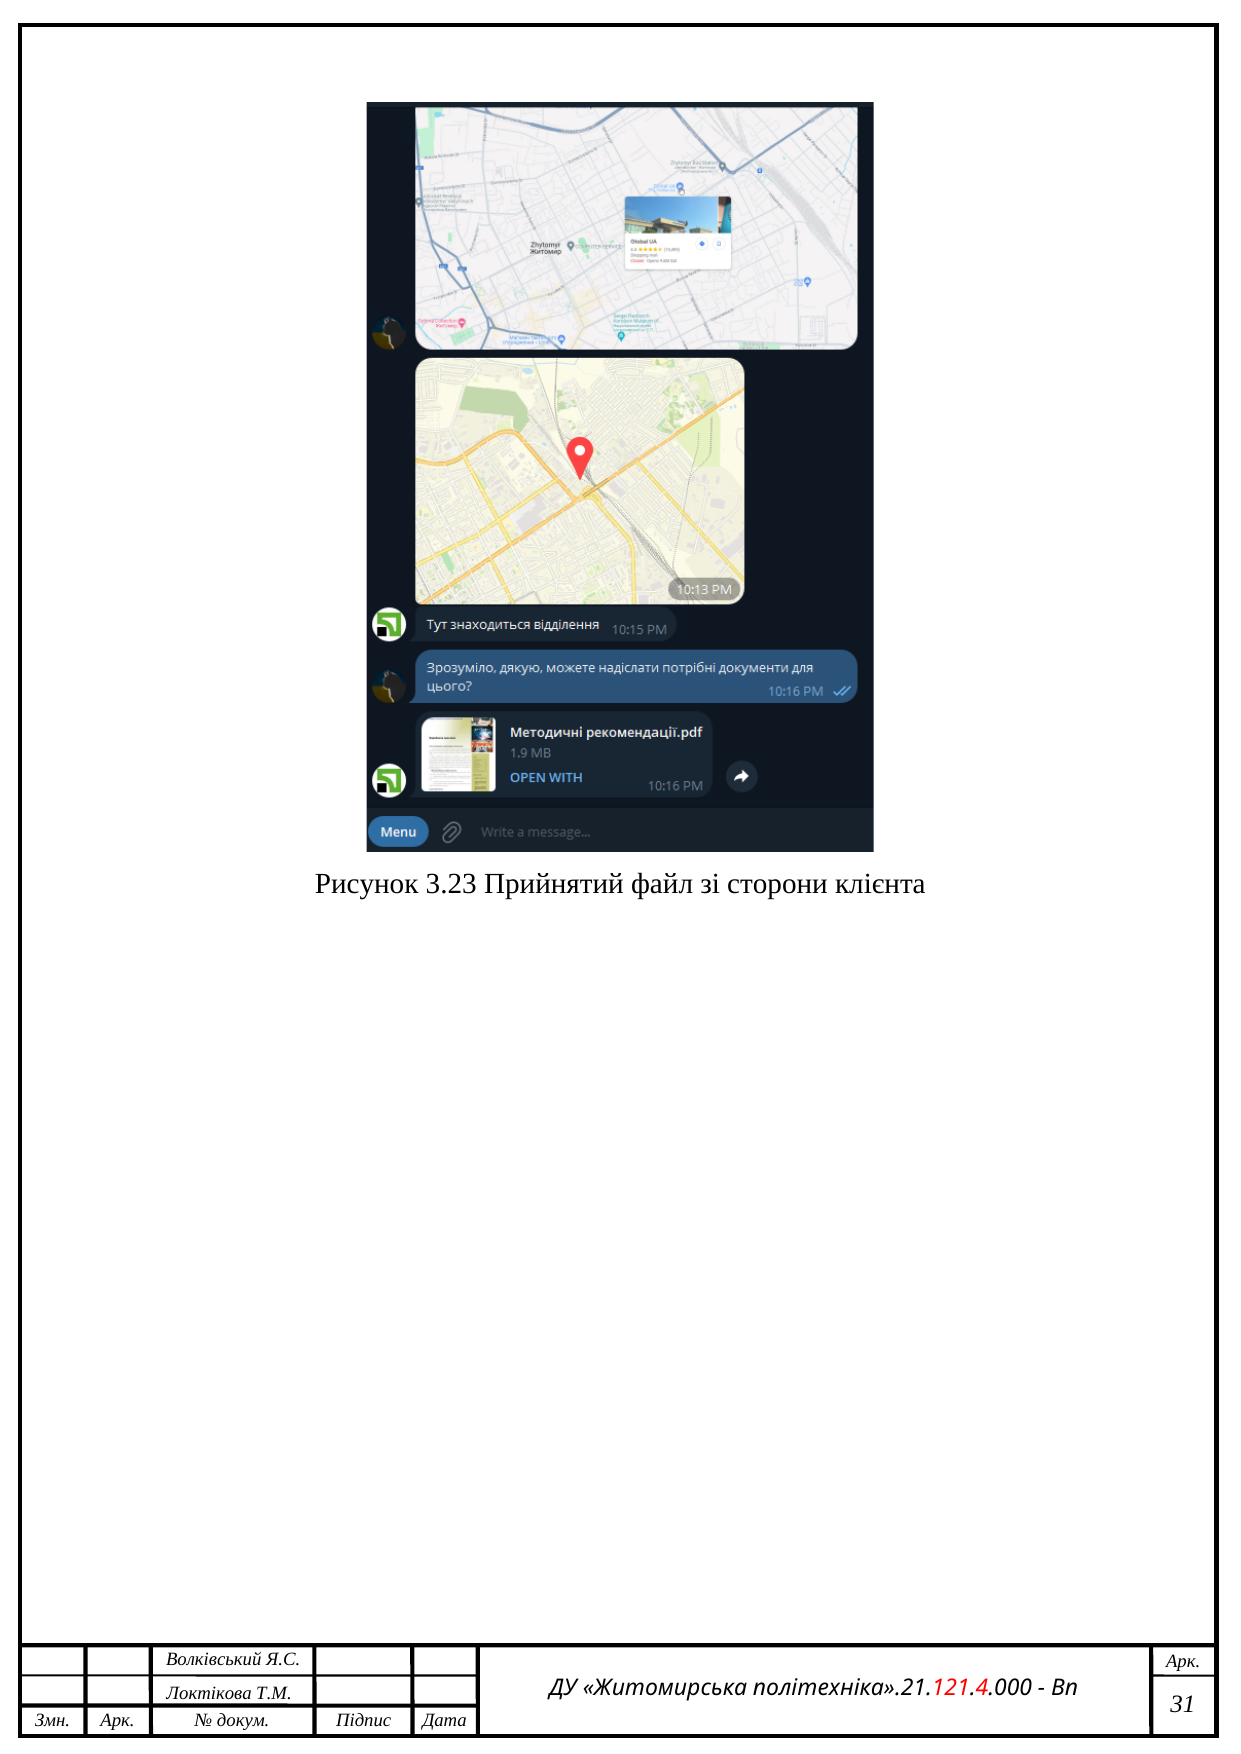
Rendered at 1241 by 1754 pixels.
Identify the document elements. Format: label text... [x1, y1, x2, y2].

picture [366, 102, 874, 852]
text Рисунок 3.23 Прийнятий файл зі сторони клієнта [75, 866, 1165, 899]
